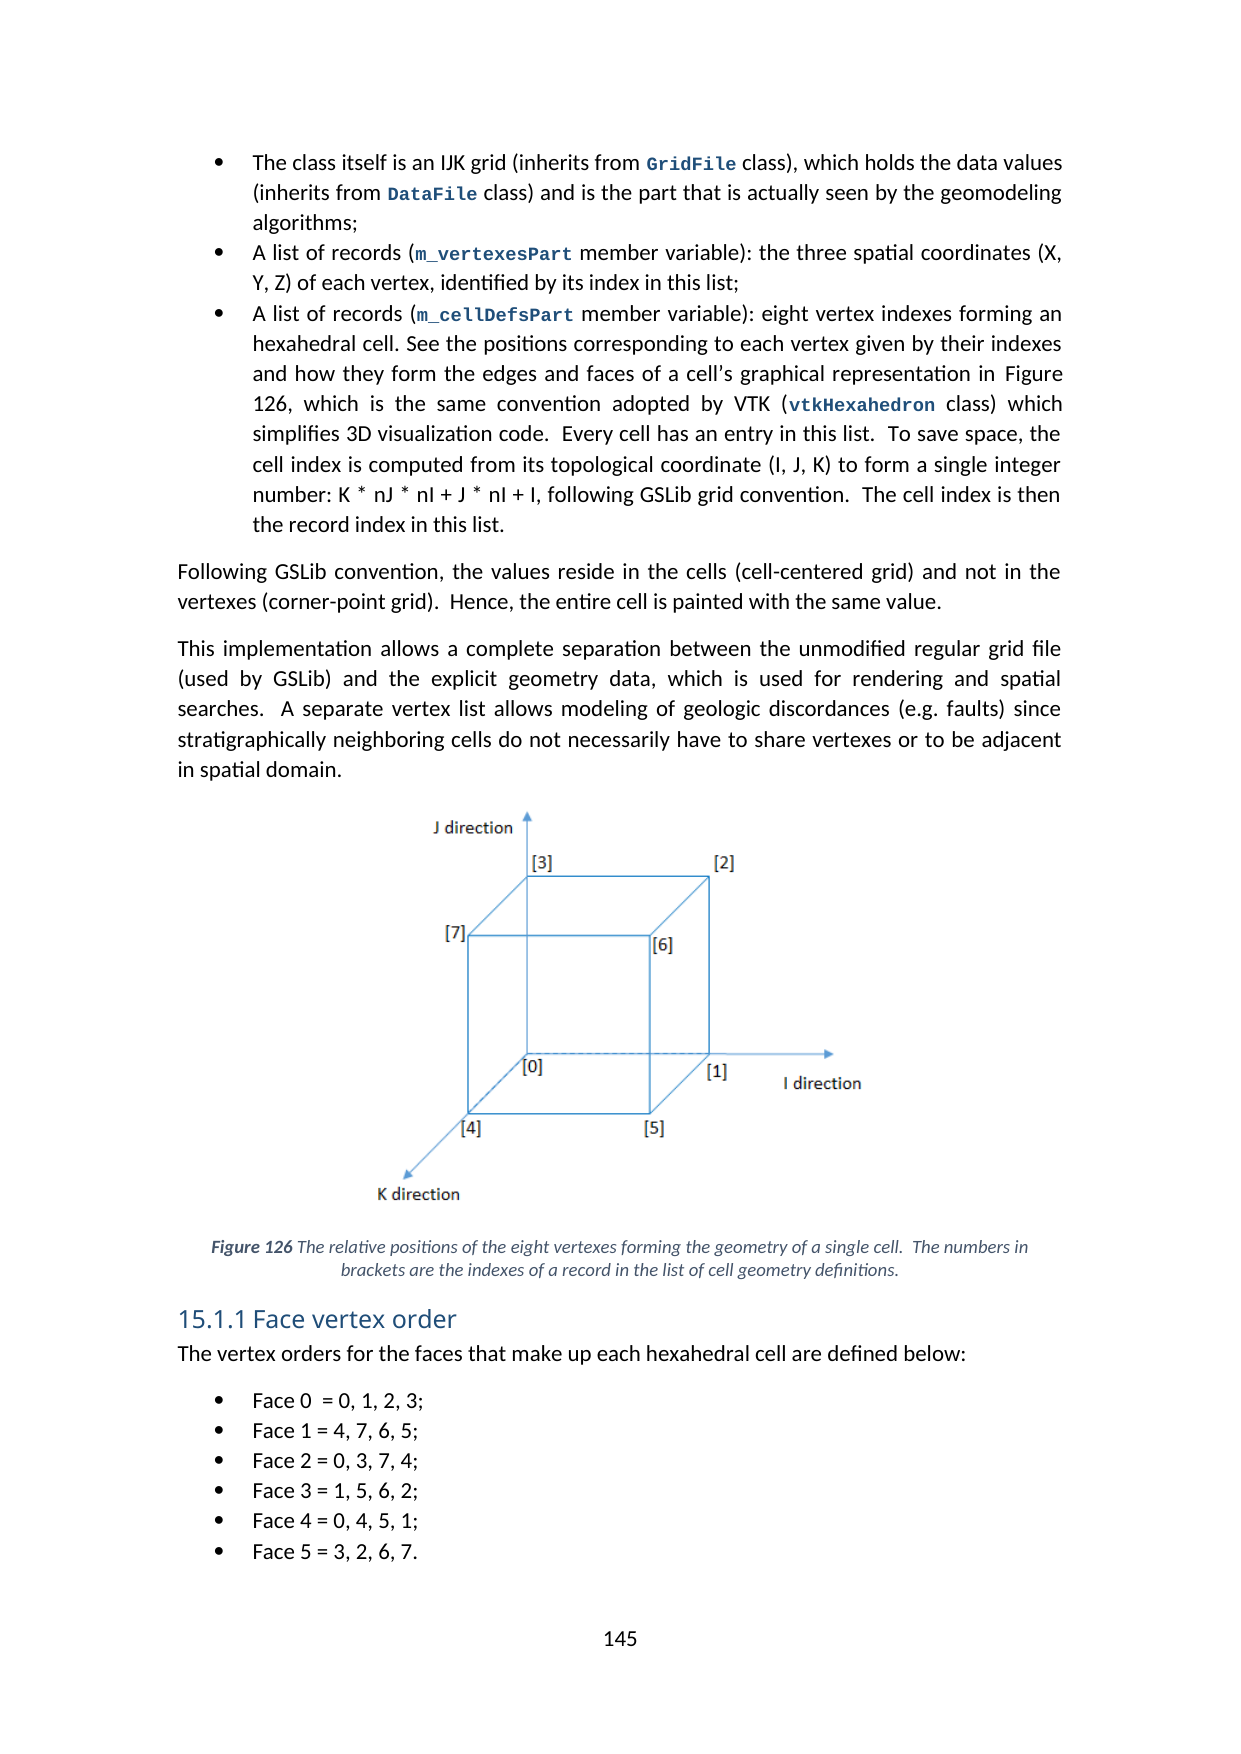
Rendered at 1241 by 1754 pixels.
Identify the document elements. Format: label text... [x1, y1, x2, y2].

text Figure 126 The relative positions of the eight vertexes forming the geometry of a single cell. The numbers in brackets are the indexes of a record in the list of cell geometry definitions. [177, 1235, 1063, 1281]
list Face 0 = 0, 1, 2, 3; [215, 1386, 1063, 1414]
list Face 3 = 1, 5, 6, 2; [215, 1476, 1063, 1504]
text The vertex orders for the faces that make up each hexahedral cell are defined below: [177, 1339, 1063, 1367]
text Following GSLib convention, the values reside in the cells (cell-centered grid) and not in the vertexes (corner-point grid). Hence, the entire cell is painted with the same value. [177, 557, 1063, 615]
list Face 4 = 0, 4, 5, 1; [215, 1507, 1063, 1534]
list Face 2 = 0, 3, 7, 4; [215, 1446, 1063, 1474]
text This implementation allows a complete separation between the unmodified regular grid file (used by GSLib) and the explicit geometry data, which is used for rendering and spatial searches. A separate vertex list allows modeling of geologic discordances (e.g. faults) since stratigraphically neighboring cells do not necessarily have to share vertexes or to be adjacent in spatial domain. [177, 634, 1063, 783]
picture [365, 801, 875, 1217]
list The class itself is an IJK grid (inherits from GridFile class), which holds the data values (inherits from DataFile class) and is the part that is actually seen by the geomodeling algorithms; [215, 148, 1063, 236]
list Face 5 = 3, 2, 6, 7. [215, 1537, 1063, 1565]
list Face 1 = 4, 7, 6, 5; [215, 1416, 1063, 1444]
subtitle Face vertex order [177, 1302, 1063, 1336]
list A list of records (m_cellDefsPart member variable): eight vertex indexes forming an hexahedral cell. See the positions corresponding to each vertex given by their indexes and how they form the edges and faces of a cell’s graphical representation in Figure 126, which is the same convention adopted by VTK (vtkHexahedron class) which simplifies 3D visualization code. Every cell has an entry in this list. To save space, the cell index is computed from its topological coordinate (I, J, K) to form a single integer number: K * nJ * nI + J * nI + I, following GSLib grid convention. The cell index is then the record index in this list. [215, 299, 1063, 538]
list A list of records (m_vertexesPart member variable): the three spatial coordinates (X, Y, Z) of each vertex, identified by its index in this list; [215, 238, 1063, 296]
